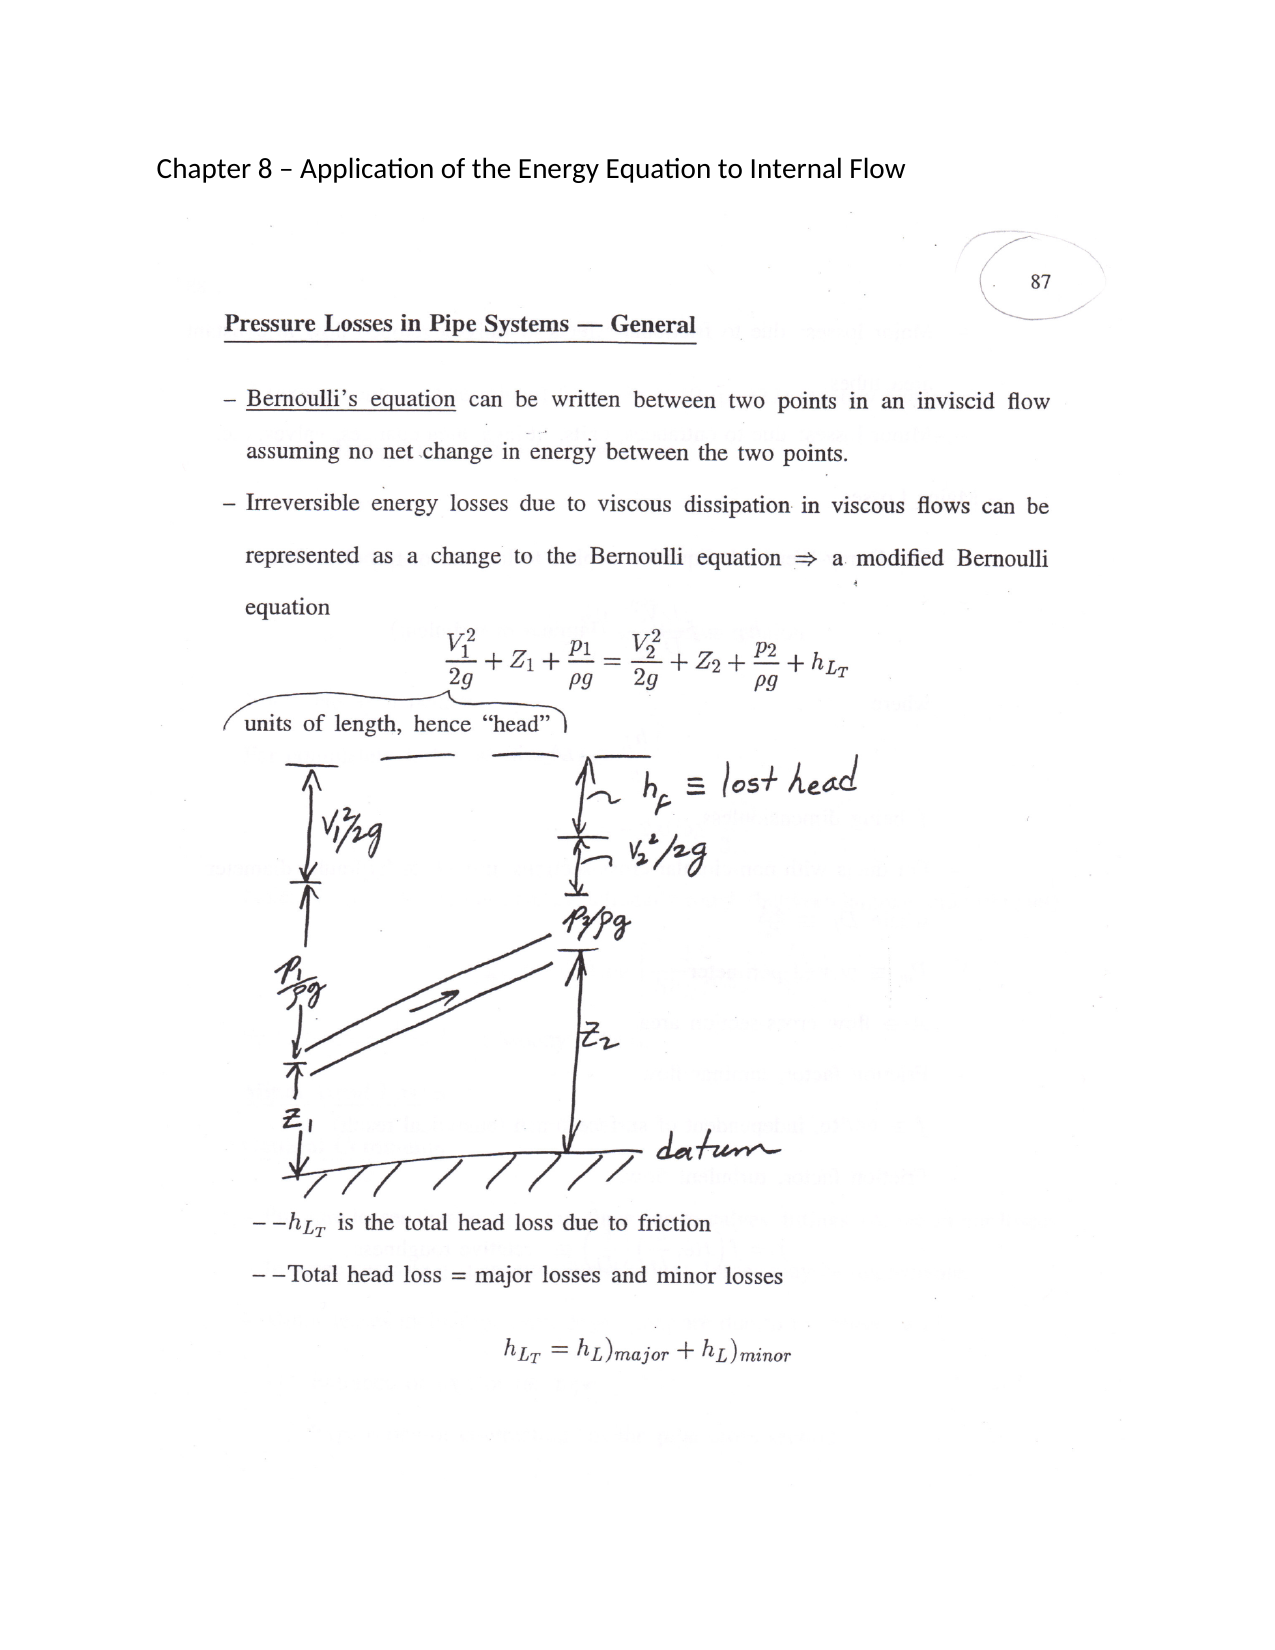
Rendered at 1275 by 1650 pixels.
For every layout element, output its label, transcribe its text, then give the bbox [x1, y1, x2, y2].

text Chapter 8 – Application of the Energy Equation to Internal Flow [150, 150, 1125, 186]
picture [150, 211, 1125, 1487]
